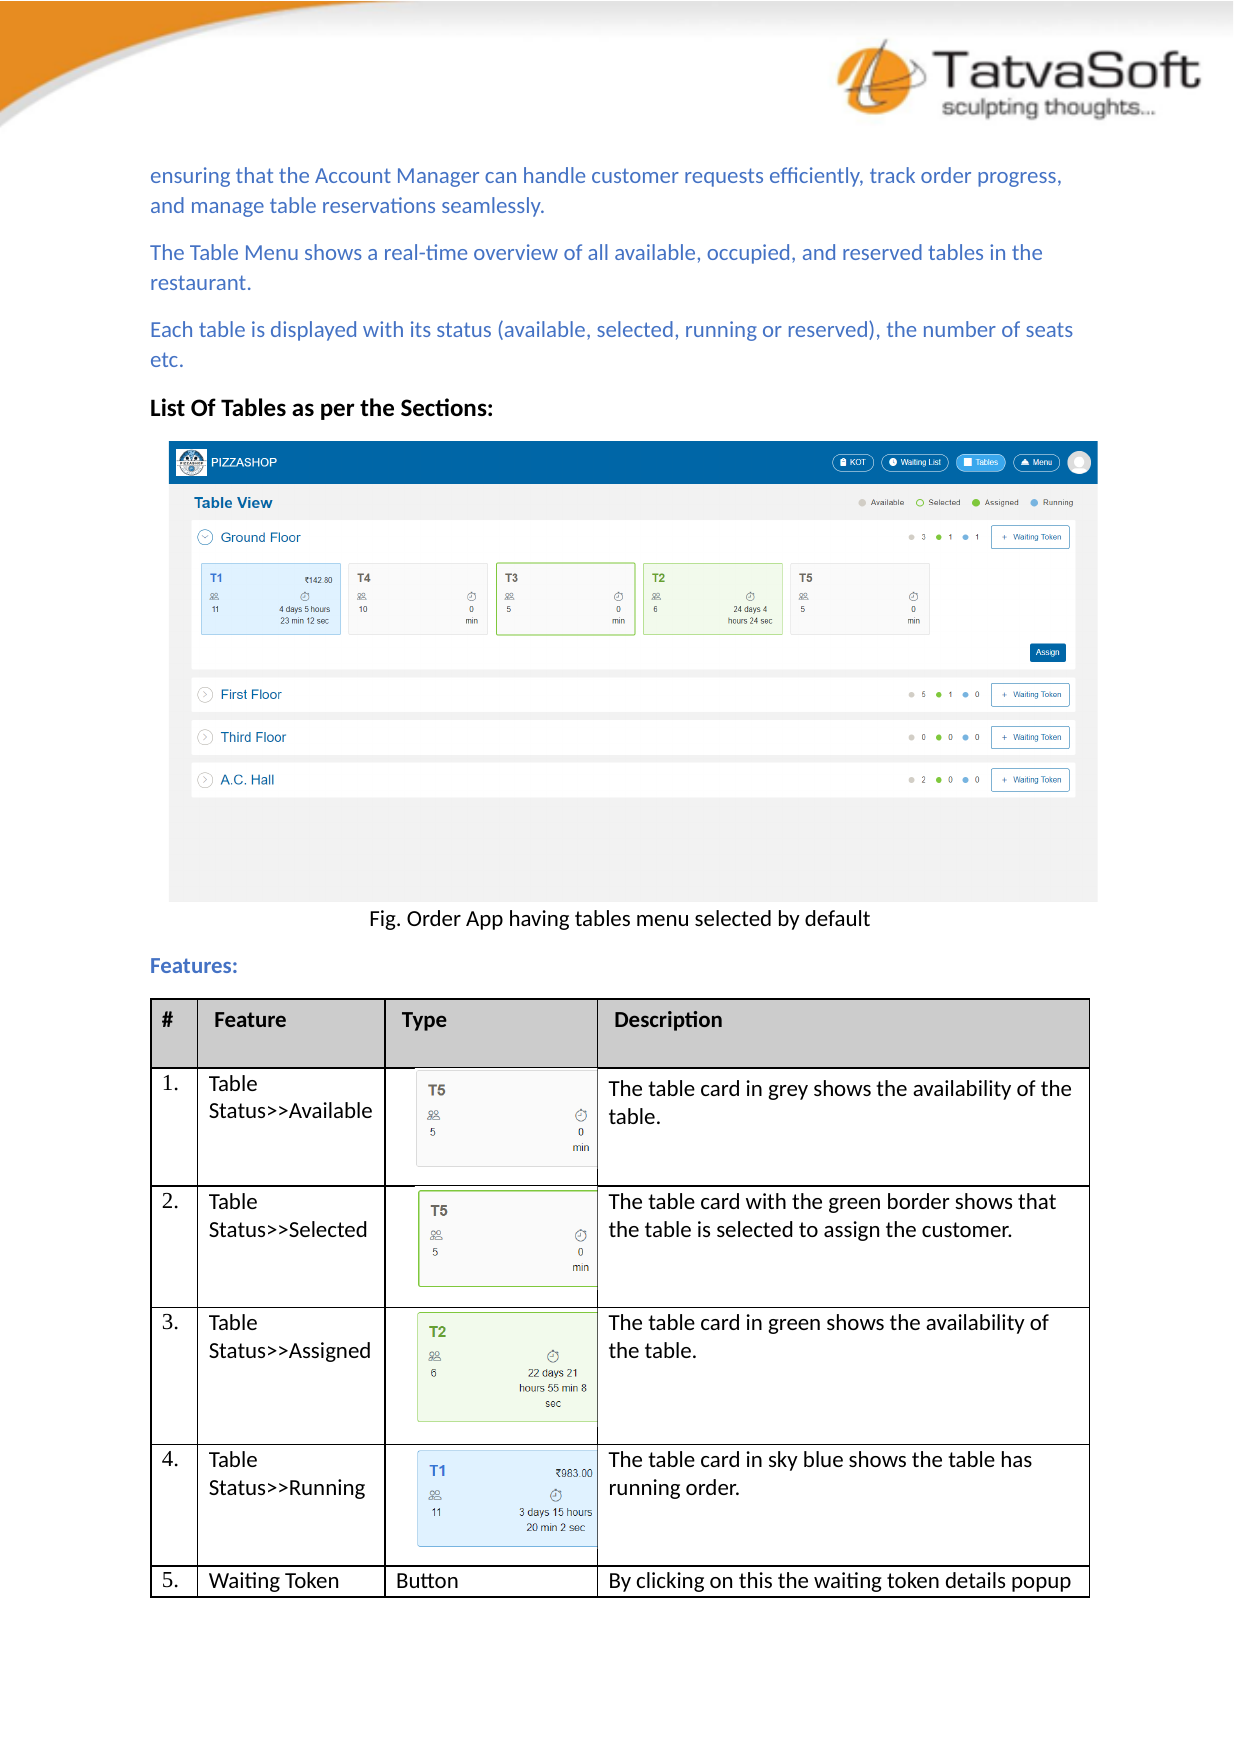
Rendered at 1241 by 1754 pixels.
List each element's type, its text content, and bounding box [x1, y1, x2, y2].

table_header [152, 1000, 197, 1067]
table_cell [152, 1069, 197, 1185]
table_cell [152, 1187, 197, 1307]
text List Of Tables as per the Sections: [150, 392, 1090, 422]
picture [0, 1, 1234, 159]
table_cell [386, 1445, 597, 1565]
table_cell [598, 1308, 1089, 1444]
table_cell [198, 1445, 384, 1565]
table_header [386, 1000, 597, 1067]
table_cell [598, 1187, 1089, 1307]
text The Table Menu shows a real-time overview of all available, occupied, and reserved tables in the restaurant. [150, 238, 1090, 296]
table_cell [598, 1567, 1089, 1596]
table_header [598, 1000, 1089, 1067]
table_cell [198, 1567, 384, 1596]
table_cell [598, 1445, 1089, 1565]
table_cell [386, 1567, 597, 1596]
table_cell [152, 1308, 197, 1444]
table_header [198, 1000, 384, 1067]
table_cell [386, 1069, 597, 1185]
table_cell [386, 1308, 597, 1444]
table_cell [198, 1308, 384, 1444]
text Features: [150, 951, 1090, 979]
text Fig. Order App having tables menu selected by default [150, 442, 1090, 932]
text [150, 106, 1090, 219]
text Each table is displayed with its status (available, selected, running or reserved), the number of seats etc. [150, 315, 1090, 373]
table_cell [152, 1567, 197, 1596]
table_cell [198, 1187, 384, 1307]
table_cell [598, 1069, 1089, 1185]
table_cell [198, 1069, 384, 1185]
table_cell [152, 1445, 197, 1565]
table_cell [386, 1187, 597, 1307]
